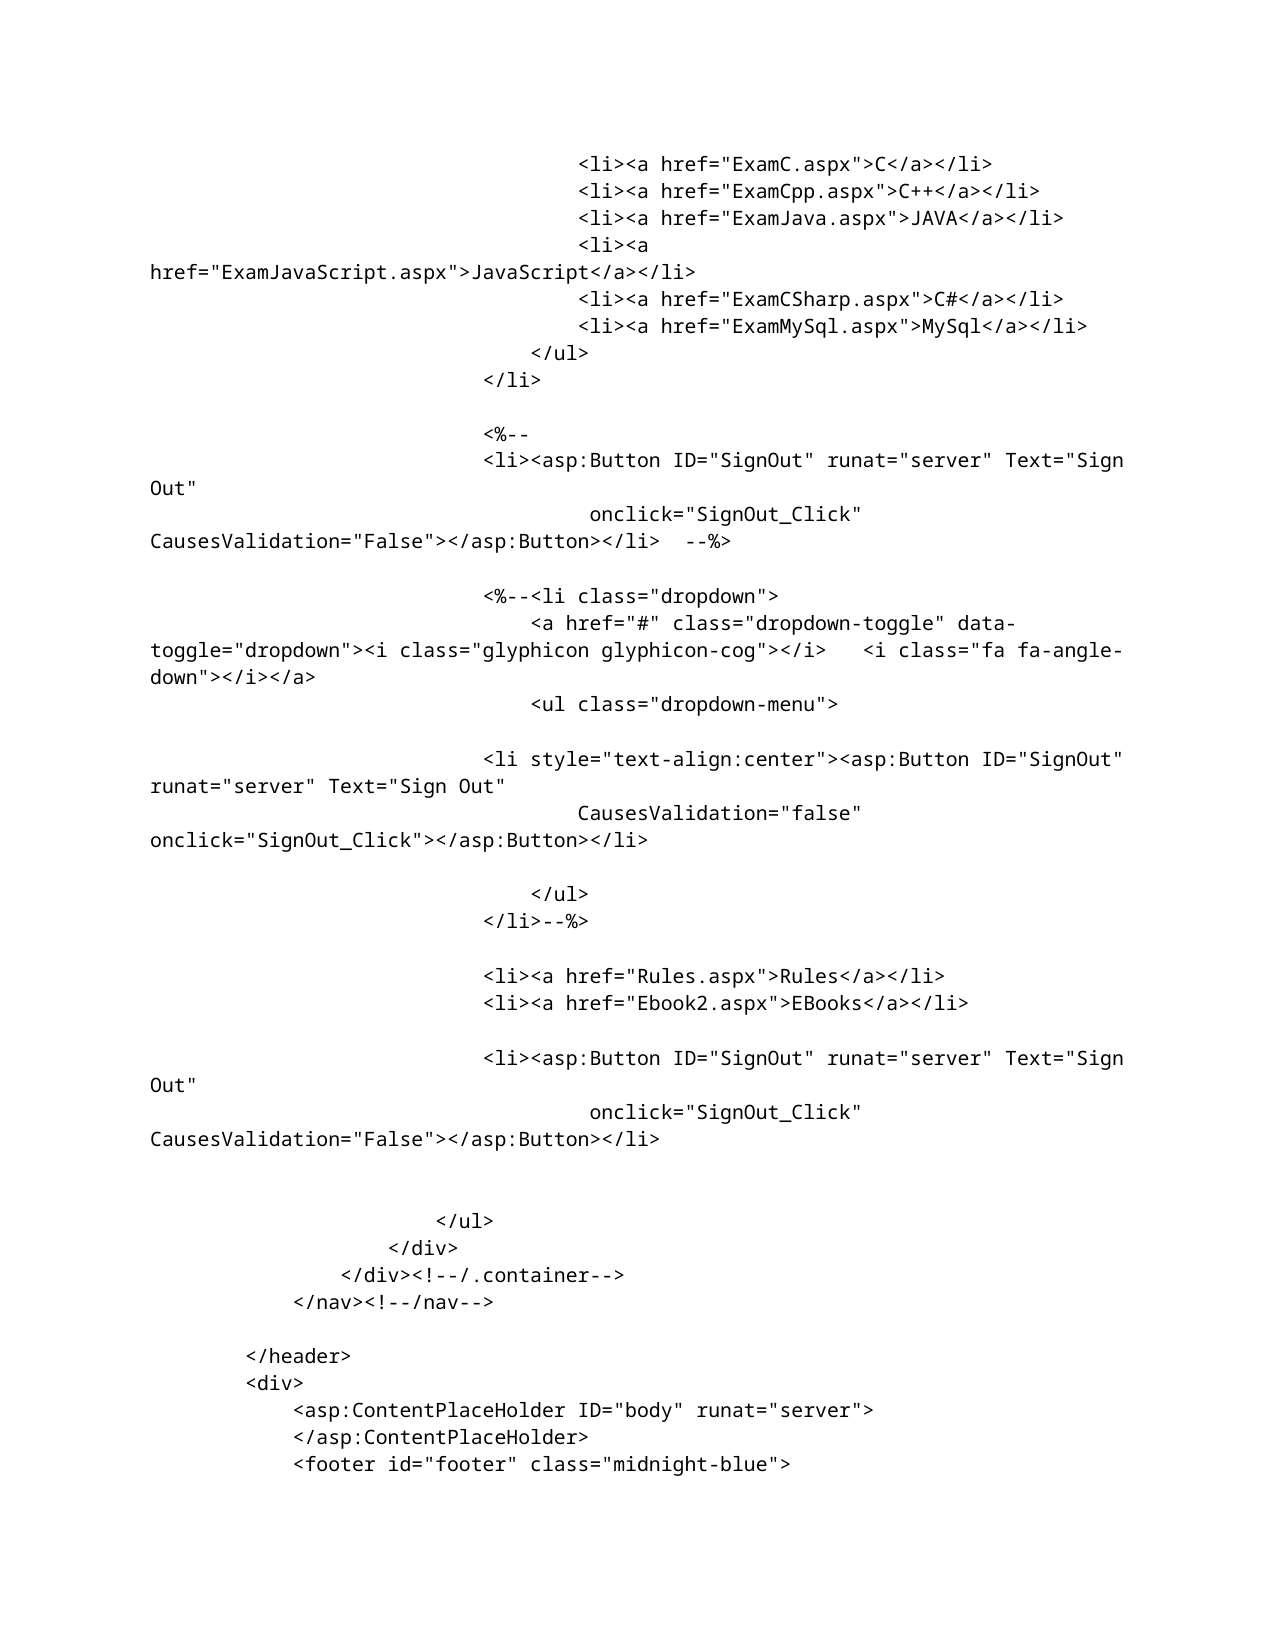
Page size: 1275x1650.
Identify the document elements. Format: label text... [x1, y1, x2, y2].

text <li><a href="Ebook2.aspx">EBooks</a></li> [150, 989, 1125, 1016]
text <li><a href="ExamJavaScript.aspx">JavaScript</a></li> [150, 231, 1125, 285]
text </ul> [150, 881, 1125, 907]
text </asp:ContentPlaceHolder> [150, 1423, 1125, 1450]
text </div><!--/.container--> [150, 1261, 1125, 1288]
text <%--<li class="dropdown"> [150, 583, 1125, 610]
text <li style="text-align:center"><asp:Button ID="SignOut" runat="server" Text="Sign Out" [150, 746, 1125, 799]
text <ul class="dropdown-menu"> [150, 691, 1125, 718]
text <li><asp:Button ID="SignOut" runat="server" Text="Sign Out" [150, 1044, 1125, 1098]
text </ul> [150, 1207, 1125, 1234]
text <li><a href="ExamCpp.aspx">C++</a></li> [150, 177, 1125, 204]
text <asp:ContentPlaceHolder ID="body" runat="server"> [150, 1396, 1125, 1423]
text </header> [150, 1342, 1125, 1369]
text </div> [150, 1234, 1125, 1261]
text </nav><!--/nav--> [150, 1288, 1125, 1315]
text <li><asp:Button ID="SignOut" runat="server" Text="Sign Out" [150, 447, 1125, 501]
text <div> [150, 1369, 1125, 1396]
text <li><a href="ExamJava.aspx">JAVA</a></li> [150, 204, 1125, 231]
text onclick="SignOut_Click" CausesValidation="False"></asp:Button></li> --%> [150, 501, 1125, 555]
text <li><a href="Rules.aspx">Rules</a></li> [150, 962, 1125, 989]
text onclick="SignOut_Click" CausesValidation="False"></asp:Button></li> [150, 1098, 1125, 1152]
text <a href="#" class="dropdown-toggle" data-toggle="dropdown"><i class="glyphicon glyphicon-cog"></i> <i class="fa fa-angle-down"></i></a> [150, 610, 1125, 691]
text <footer id="footer" class="midnight-blue"> [150, 1450, 1125, 1477]
text CausesValidation="false" onclick="SignOut_Click"></asp:Button></li> [150, 799, 1125, 853]
text </li>--%> [150, 907, 1125, 934]
text <li><a href="ExamCSharp.aspx">C#</a></li> [150, 285, 1125, 312]
text <%-- [150, 420, 1125, 447]
text </li> [150, 366, 1125, 393]
text </ul> [150, 339, 1125, 366]
text <li><a href="ExamMySql.aspx">MySql</a></li> [150, 312, 1125, 339]
text <li><a href="ExamC.aspx">C</a></li> [150, 150, 1125, 177]
